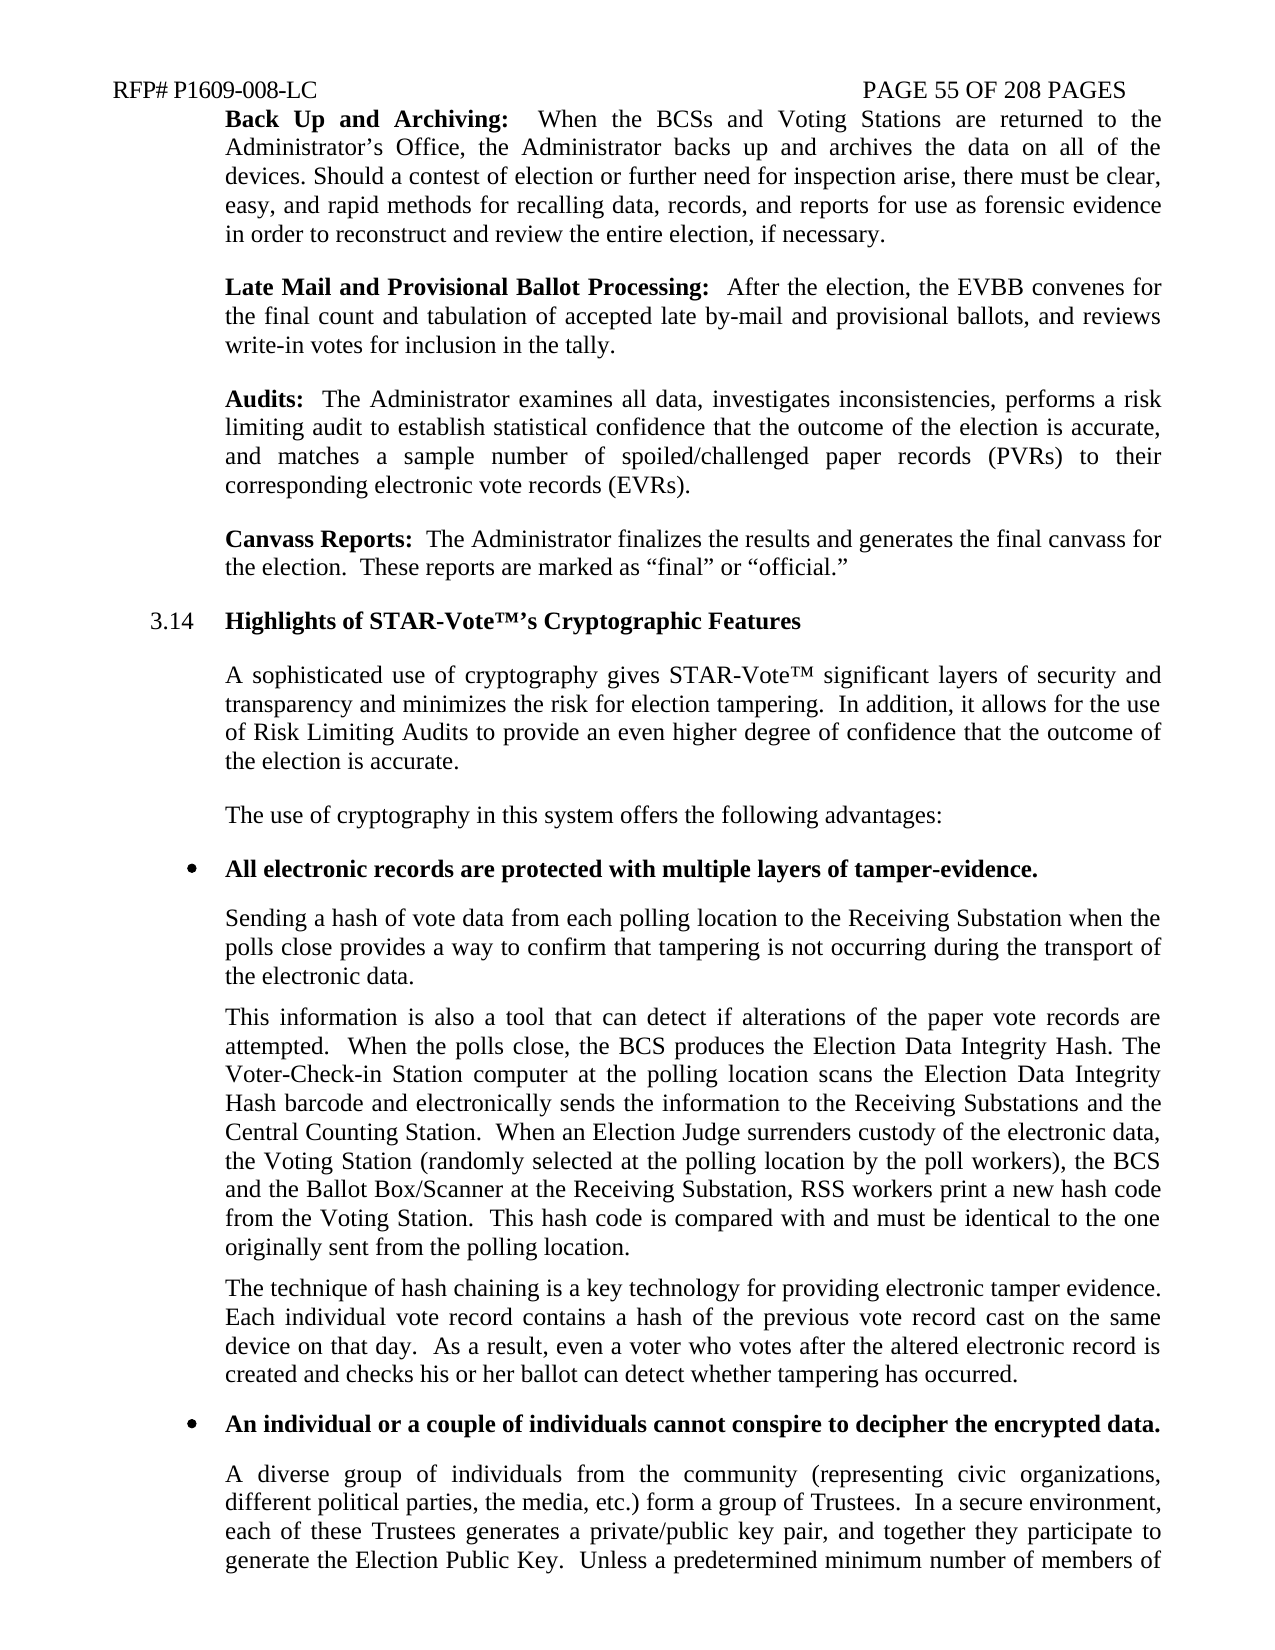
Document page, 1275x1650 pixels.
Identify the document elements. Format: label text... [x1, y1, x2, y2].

text A sophisticated use of cryptography gives STAR-Vote™ significant layers of security and transparency and minimizes the risk for election tampering. In addition, it allows for the use of Risk Limiting Audits to provide an even higher degree of confidence that the outcome of the election is accurate. [225, 660, 1162, 775]
text The use of cryptography in this system offers the following advantages: [225, 800, 1162, 829]
text This information is also a tool that can detect if alterations of the paper vote records are attempted. When the polls close, the BCS produces the Election Data Integrity Hash. The Voter-Check-in Station computer at the polling location scans the Election Data Integrity Hash barcode and electronically sends the information to the Receiving Substations and the Central Counting Station. When an Election Judge surrenders custody of the electronic data, the Voting Station (randomly selected at the polling location by the poll workers), the BCS and the Ballot Box/Scanner at the Receiving Substation, RSS workers print a new hash code from the Voting Station. This hash code is compared with and must be identical to the one originally sent from the polling location. [225, 1002, 1162, 1261]
list An individual or a couple of individuals cannot conspire to decipher the encrypted data. [187, 1409, 1162, 1438]
text Back Up and Archiving: When the BCSs and Voting Stations are returned to the Administrator’s Office, the Administrator backs up and archives the data on all of the devices. Should a contest of election or further need for inspection arise, there must be clear, easy, and rapid methods for recalling data, records, and reports for use as forensic evidence in order to reconstruct and review the entire election, if necessary. [225, 104, 1162, 247]
text Canvass Reports: The Administrator finalizes the results and generates the final canvass for the election. These reports are marked as “final” or “official.” [225, 524, 1162, 581]
subtitle Highlights of STAR-Vote™’s Cryptographic Features [150, 606, 1162, 635]
text Audits: The Administrator examines all data, investigates inconsistencies, performs a risk limiting audit to establish statistical confidence that the outcome of the election is accurate, and matches a sample number of spoiled/challenged paper records (PVRs) to their corresponding electronic vote records (EVRs). [225, 384, 1162, 499]
text The technique of hash chaining is a key technology for providing electronic tamper evidence. Each individual vote record contains a hash of the previous vote record cast on the same device on that day. As a result, even a voter who votes after the altered electronic record is created and checks his or her ballot can detect whether tampering has occurred. [225, 1273, 1162, 1388]
text Sending a hash of vote data from each polling location to the Receiving Substation when the polls close provides a way to confirm that tampering is not occurring during the transport of the electronic data. [225, 903, 1162, 989]
text Late Mail and Provisional Ballot Processing: After the election, the EVBB convenes for the final count and tabulation of accepted late by-mail and provisional ballots, and reviews write-in votes for inclusion in the tally. [225, 272, 1162, 359]
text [225, 1459, 1162, 1574]
list All electronic records are protected with multiple layers of tamper-evidence. [187, 854, 1162, 882]
